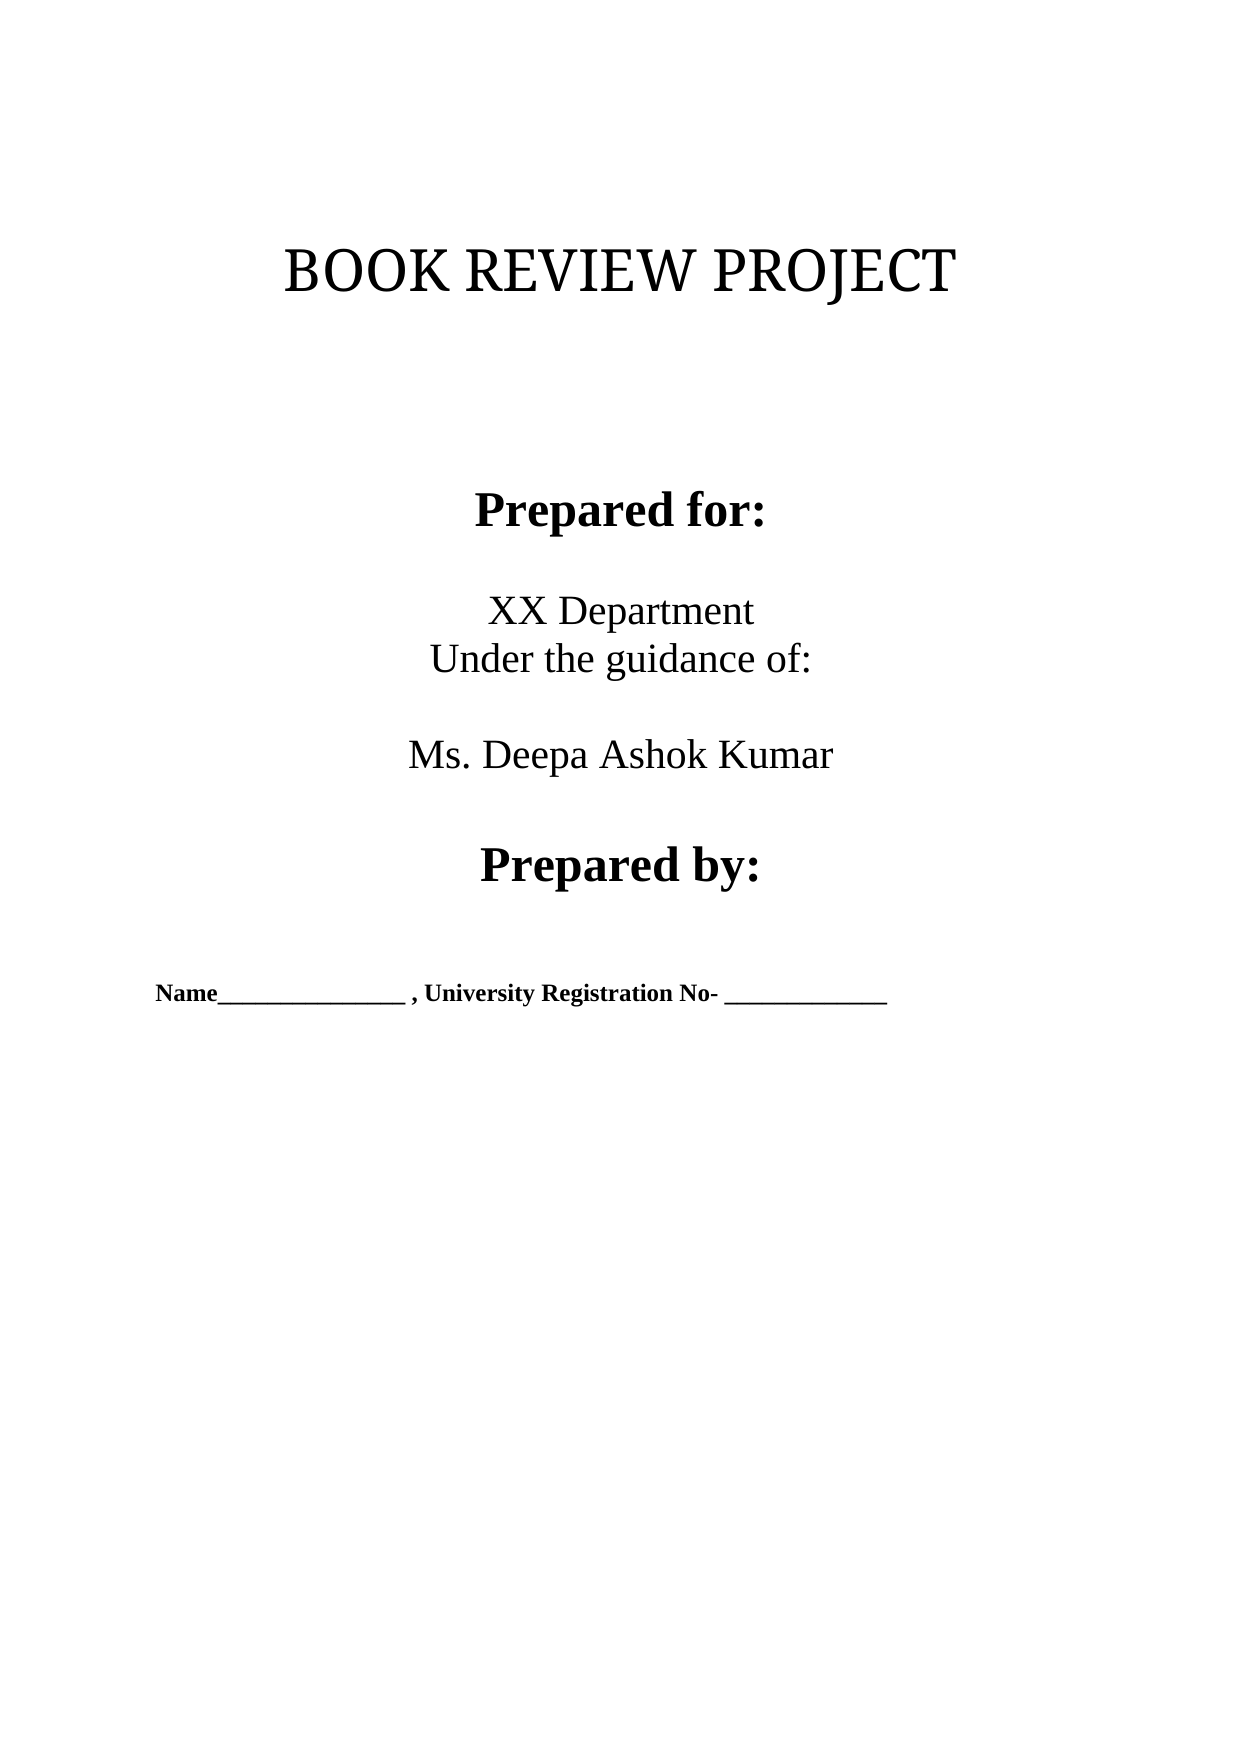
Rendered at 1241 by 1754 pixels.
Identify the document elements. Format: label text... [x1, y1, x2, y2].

text Name_______________ , University Registration No- _____________ [150, 978, 1089, 1007]
text Ms. Deepa Ashok Kumar [150, 729, 1092, 777]
text Under the guidance of: [150, 633, 1092, 681]
text BOOK REVIEW PROJECT [150, 229, 1092, 309]
text Prepared for: [150, 480, 1092, 537]
text Prepared by: [150, 834, 1092, 892]
text XX Department [150, 585, 1092, 633]
